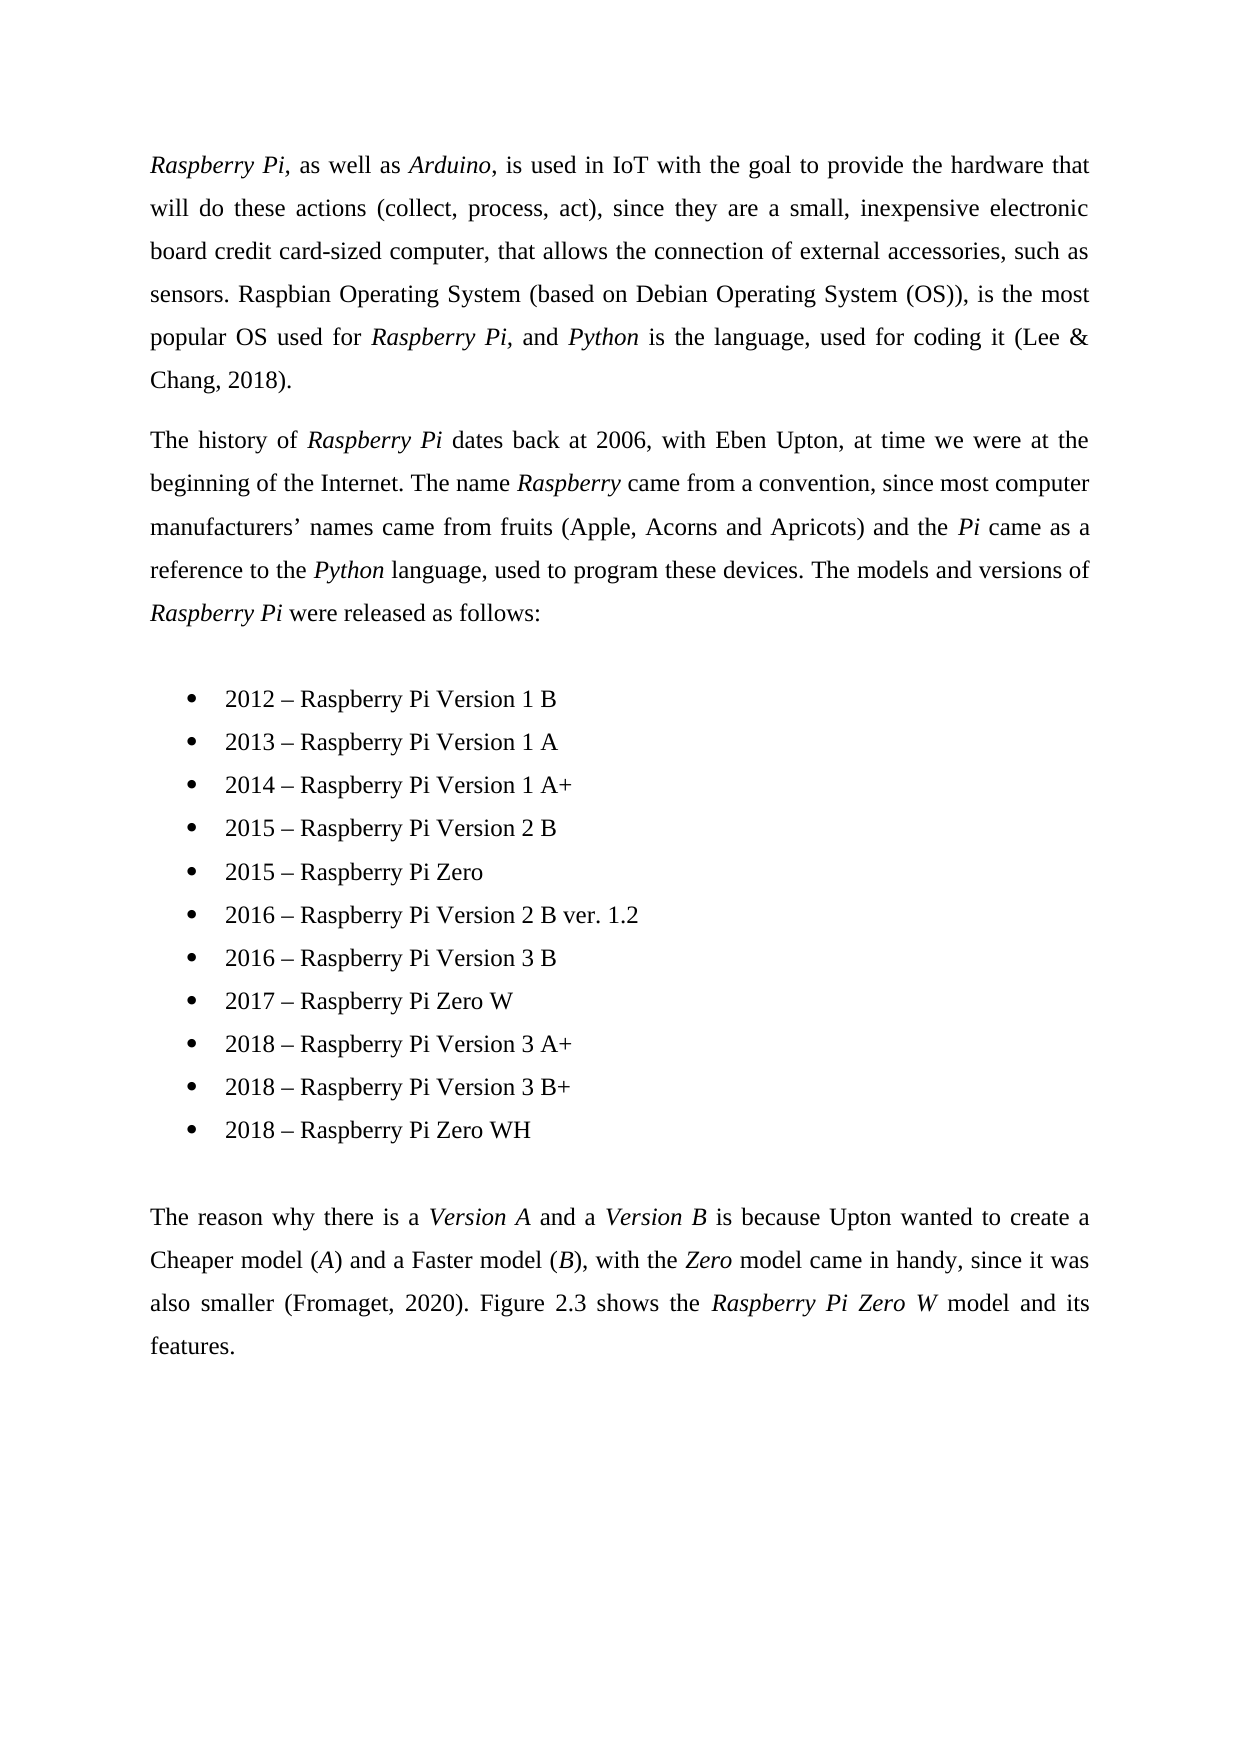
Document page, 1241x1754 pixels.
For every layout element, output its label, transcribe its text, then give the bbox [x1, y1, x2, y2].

list 2014 – Raspberry Pi Version 1 A+ [187, 770, 1090, 799]
list 2016 – Raspberry Pi Version 2 B ver. 1.2 [187, 900, 1090, 928]
list 2016 – Raspberry Pi Version 3 B [187, 943, 1090, 972]
list 2018 – Raspberry Pi Zero WH [187, 1115, 1090, 1144]
list 2015 – Raspberry Pi Zero [187, 857, 1090, 885]
list 2017 – Raspberry Pi Zero W [187, 986, 1090, 1015]
text The reason why there is a Version A and a Version B is because Upton wanted to create a Cheaper model (A) and a Faster model (B), with the Zero model came in handy, since it was also smaller (Fromaget, 2020). Figure 2.3 shows the Raspberry Pi Zero W model and its features. [150, 1202, 1090, 1360]
list 2013 – Raspberry Pi Version 1 A [187, 727, 1090, 756]
list 2018 – Raspberry Pi Version 3 B+ [187, 1072, 1090, 1101]
list 2015 – Raspberry Pi Version 2 B [187, 813, 1090, 842]
text Raspberry Pi, as well as Arduino, is used in IoT with the goal to provide the hardware that will do these actions (collect, process, act), since they are a small, inexpensive electronic board credit card-sized computer, that allows the connection of external accessories, such as sensors. Raspbian Operating System (based on Debian Operating System (OS)), is the most popular OS used for Raspberry Pi, and Python is the language, used for coding it (Lee & Chang, 2018). [150, 150, 1090, 394]
list 2018 – Raspberry Pi Version 3 A+ [187, 1029, 1090, 1058]
list 2012 – Raspberry Pi Version 1 B [187, 684, 1090, 713]
text The history of Raspberry Pi dates back at 2006, with Eben Upton, at time we were at the beginning of the Internet. The name Raspberry came from a convention, since most computer manufacturers’ names came from fruits (Apple, Acorns and Apricots) and the Pi came as a reference to the Python language, used to program these devices. The models and versions of Raspberry Pi were released as follows: [150, 425, 1090, 627]
